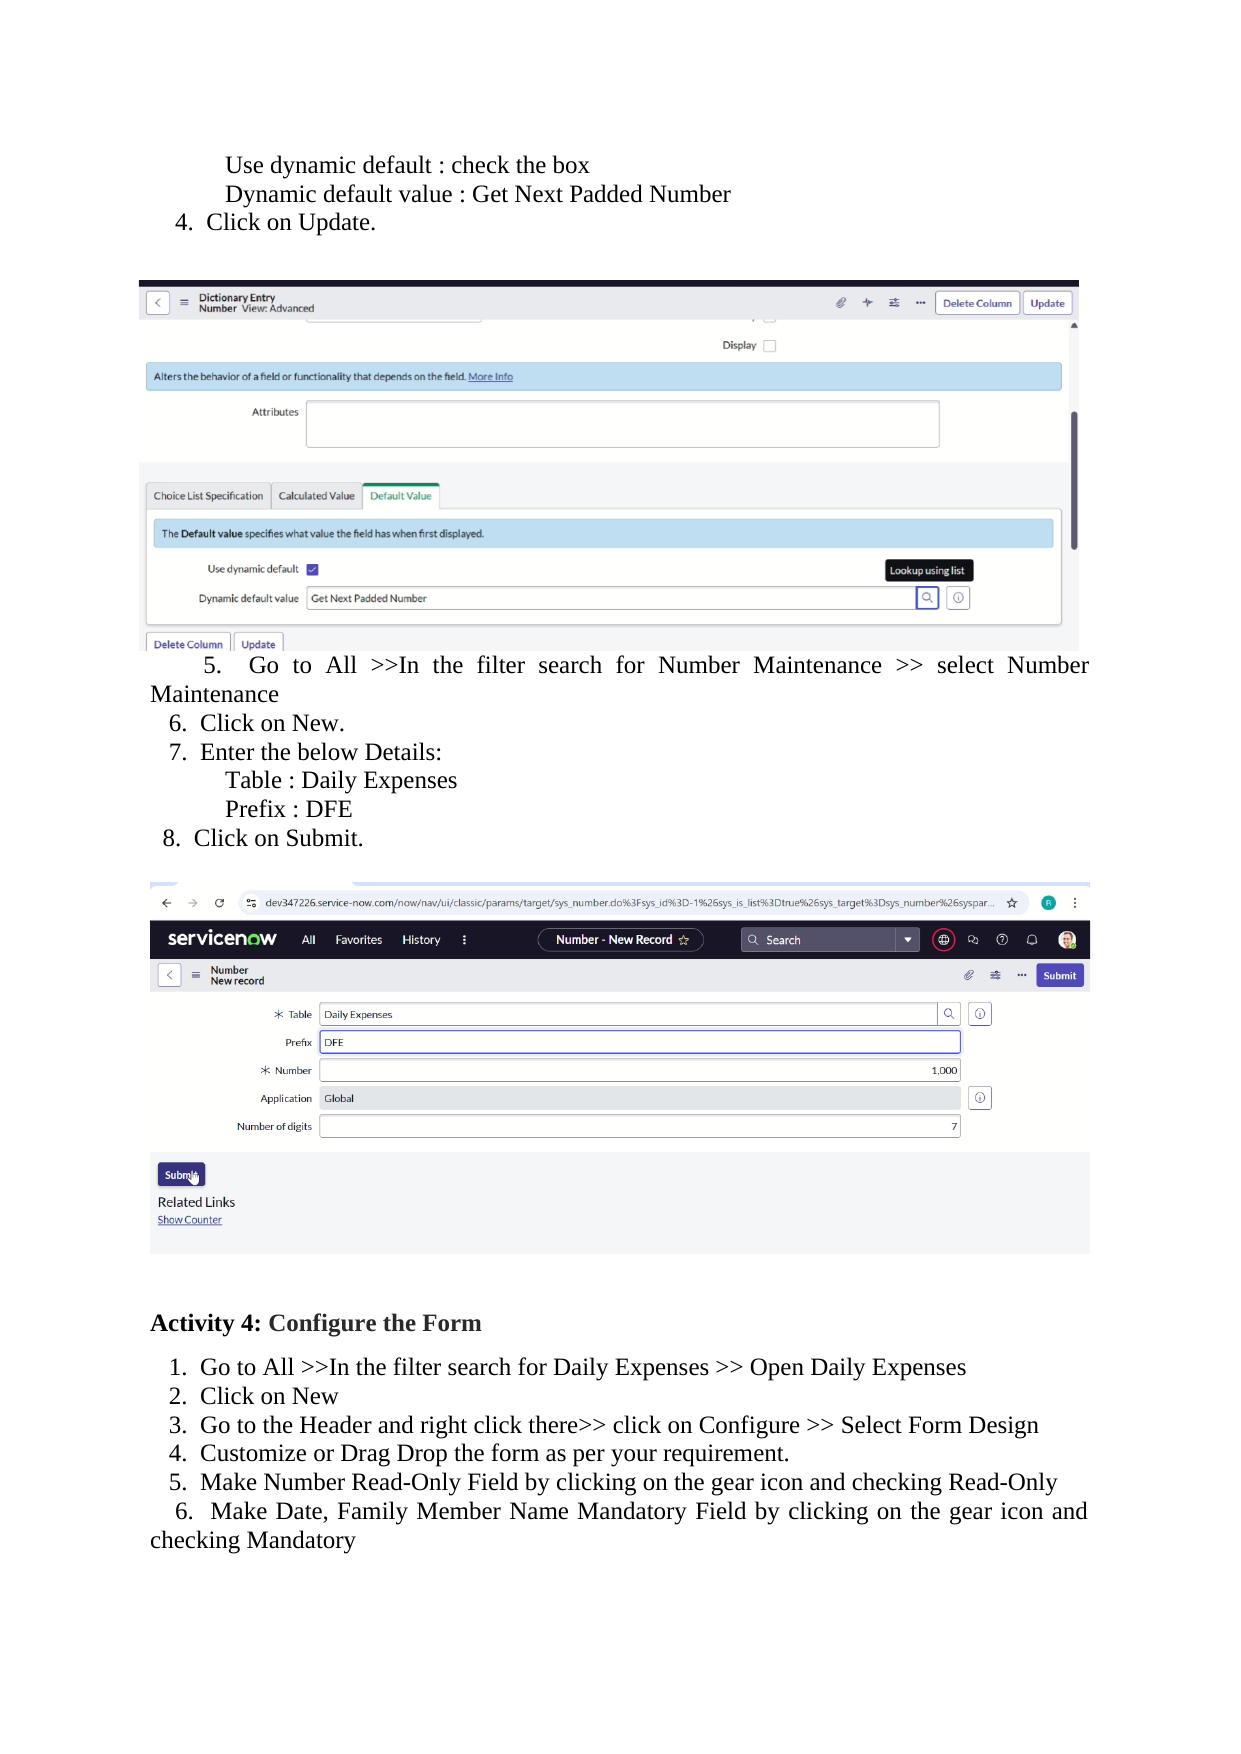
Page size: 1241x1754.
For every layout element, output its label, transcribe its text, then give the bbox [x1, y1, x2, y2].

text Use dynamic default : check the box [225, 150, 1090, 179]
picture [140, 280, 1078, 651]
text 5. Make Number Read-Only Field by clicking on the gear icon and checking Read-Only [150, 1467, 1090, 1496]
text Prefix : DFE [225, 794, 1090, 823]
picture [150, 882, 1091, 1254]
text 8. Click on Submit. [150, 823, 1090, 852]
text 1. Go to All >>In the filter search for Daily Expenses >> Open Daily Expenses [150, 1352, 1090, 1381]
text 6. Click on New. [150, 708, 1090, 737]
text Dynamic default value : Get Next Padded Number [225, 179, 1090, 207]
subtitle Activity 4: Configure the Form [150, 1308, 1090, 1337]
text 4. Customize or Drag Drop the form as per your requirement. [150, 1438, 1090, 1467]
text Table : Daily Expenses [225, 766, 1090, 794]
text 4. Click on Update. [150, 207, 1090, 236]
text 6. Make Date, Family Member Name Mandatory Field by clicking on the gear icon and checking Mandatory [150, 1496, 1090, 1553]
text 7. Enter the below Details: [150, 737, 1090, 766]
text 3. Go to the Header and right click there>> click on Configure >> Select Form Design [150, 1410, 1090, 1438]
text 2. Click on New [150, 1381, 1090, 1410]
